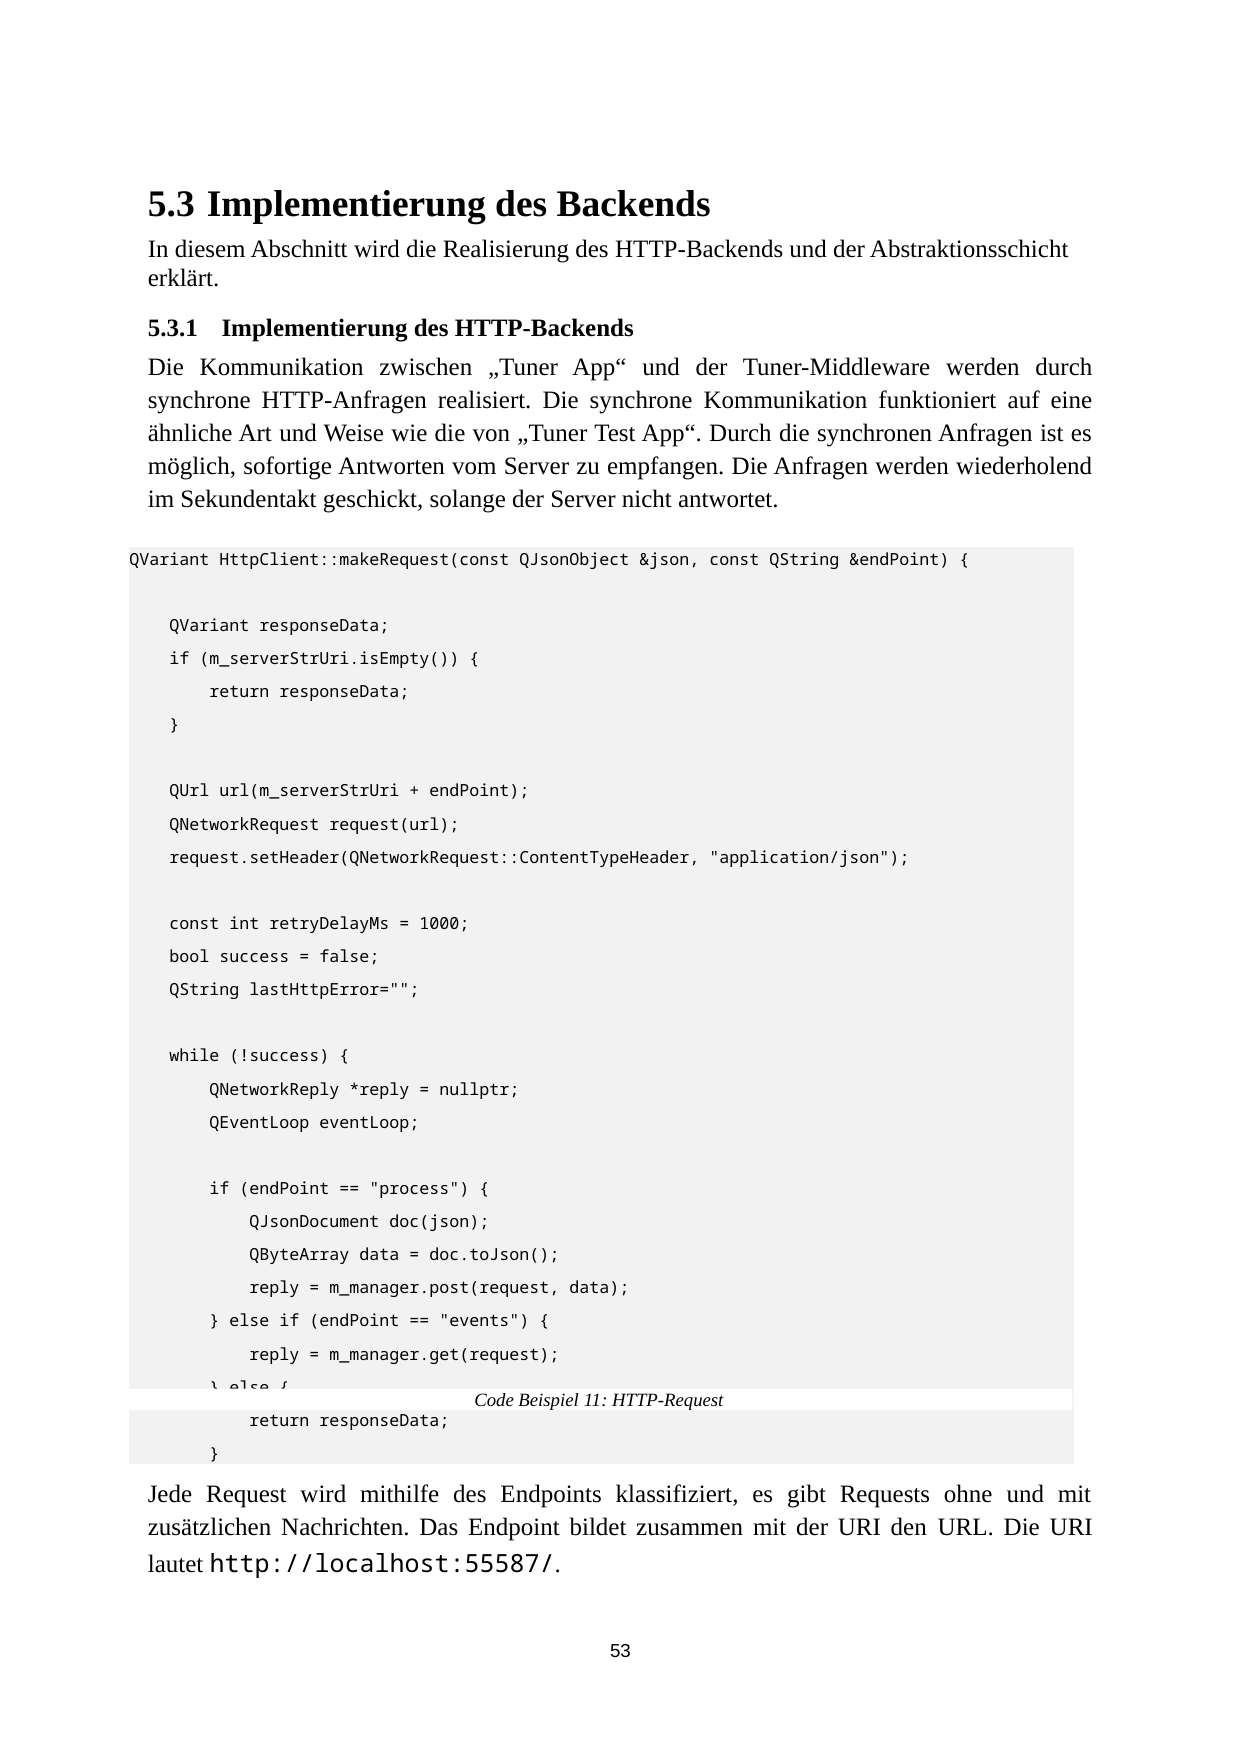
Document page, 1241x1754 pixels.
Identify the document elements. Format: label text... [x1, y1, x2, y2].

subtitle Implementierung des HTTP-Backends [148, 313, 1093, 342]
subtitle Implementierung des Backends [148, 181, 1093, 224]
text Die Kommunikation zwischen „Tuner App“ und der Tuner-Middleware werden durch synchrone HTTP-Anfragen realisiert. Die synchrone Kommunikation funktioniert auf eine ähnliche Art und Weise wie die von „Tuner Test App“. Durch die synchronen Anfragen ist es möglich, sofortige Antworten vom Server zu empfangen. Die Anfragen werden wiederholend im Sekundentakt geschickt, solange der Server nicht antwortet. [148, 352, 1093, 513]
text In diesem Abschnitt wird die Realisierung des HTTP-Backends und der Abstraktionsschicht erklärt. [148, 234, 1093, 292]
text Jede Request wird mithilfe des Endpoints klassifiziert, es gibt Requests ohne und mit zusätzlichen Nachrichten. Das Endpoint bildet zusammen mit der URI den URL. Die URI lautet http://localhost:55587/. [148, 527, 1093, 1580]
